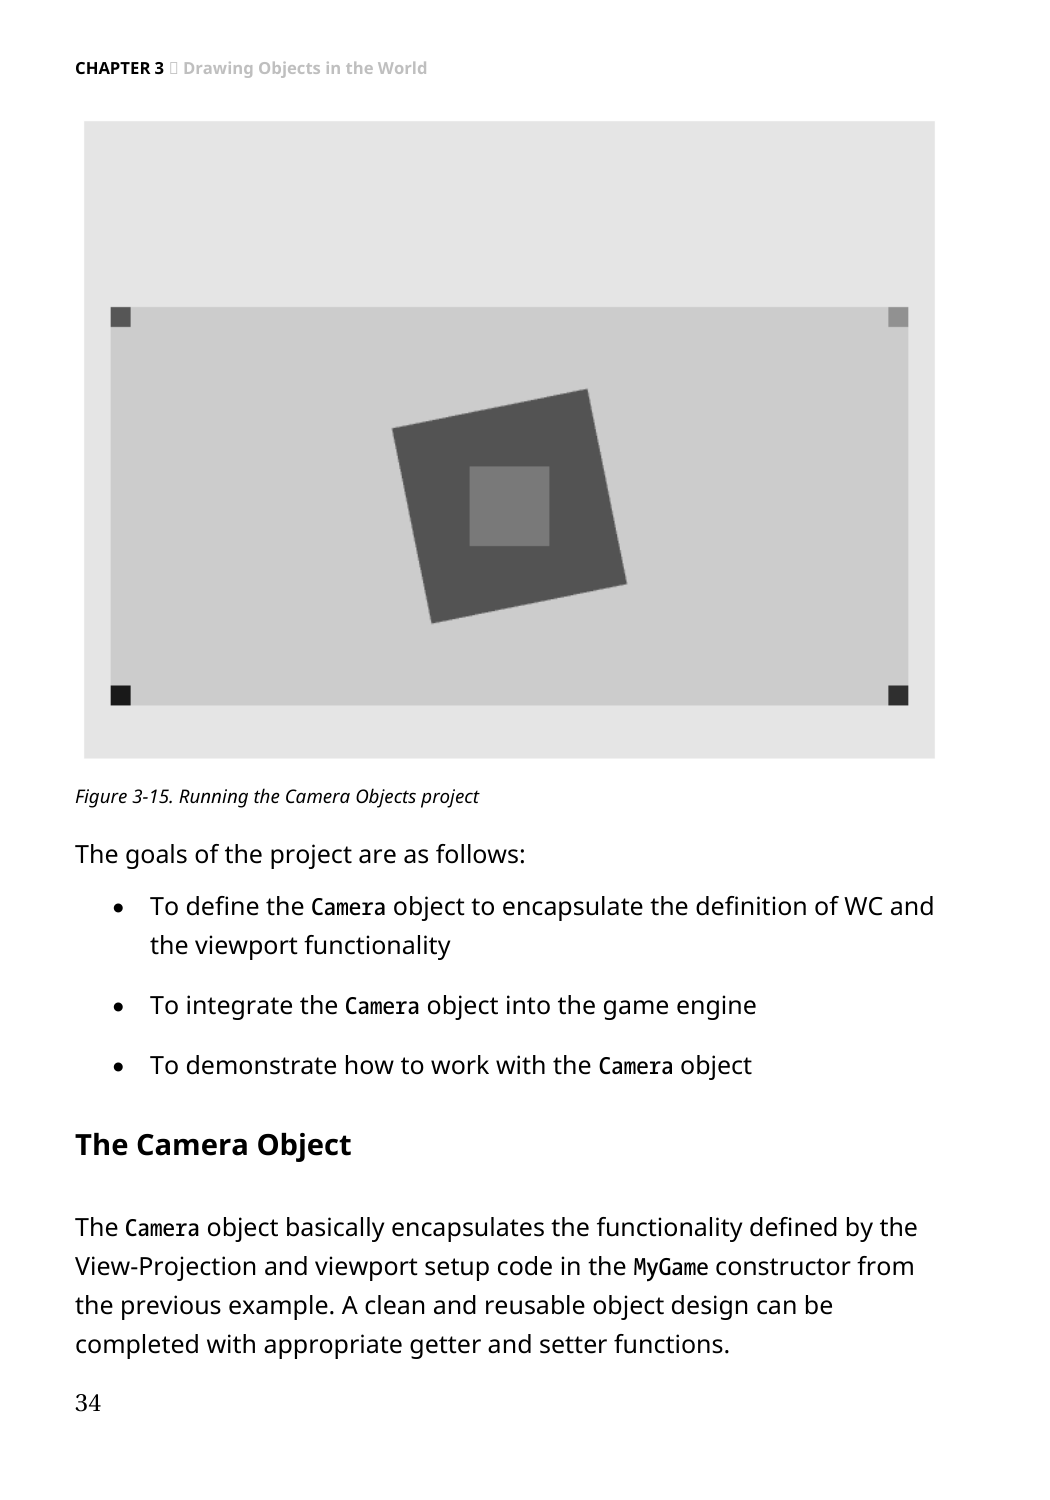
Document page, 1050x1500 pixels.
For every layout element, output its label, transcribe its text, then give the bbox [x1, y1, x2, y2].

text The goals of the project are as follows: [75, 837, 937, 871]
text To integrate the Camera object into the game engine [112, 988, 937, 1022]
subtitle The Camera Object [75, 1125, 937, 1164]
text Figure 3-15. Running the Camera Objects project [75, 783, 937, 808]
text To demonstrate how to work with the Camera object [112, 1048, 937, 1082]
text To define the Camera object to encapsulate the definition of WC and the viewport functionality [112, 889, 937, 962]
text The Camera object basically encapsulates the functionality defined by the View-Projection and viewport setup code in the MyGame constructor from the previous example. A clean and reusable object design can be completed with appropriate getter and setter functions. [75, 1209, 937, 1361]
